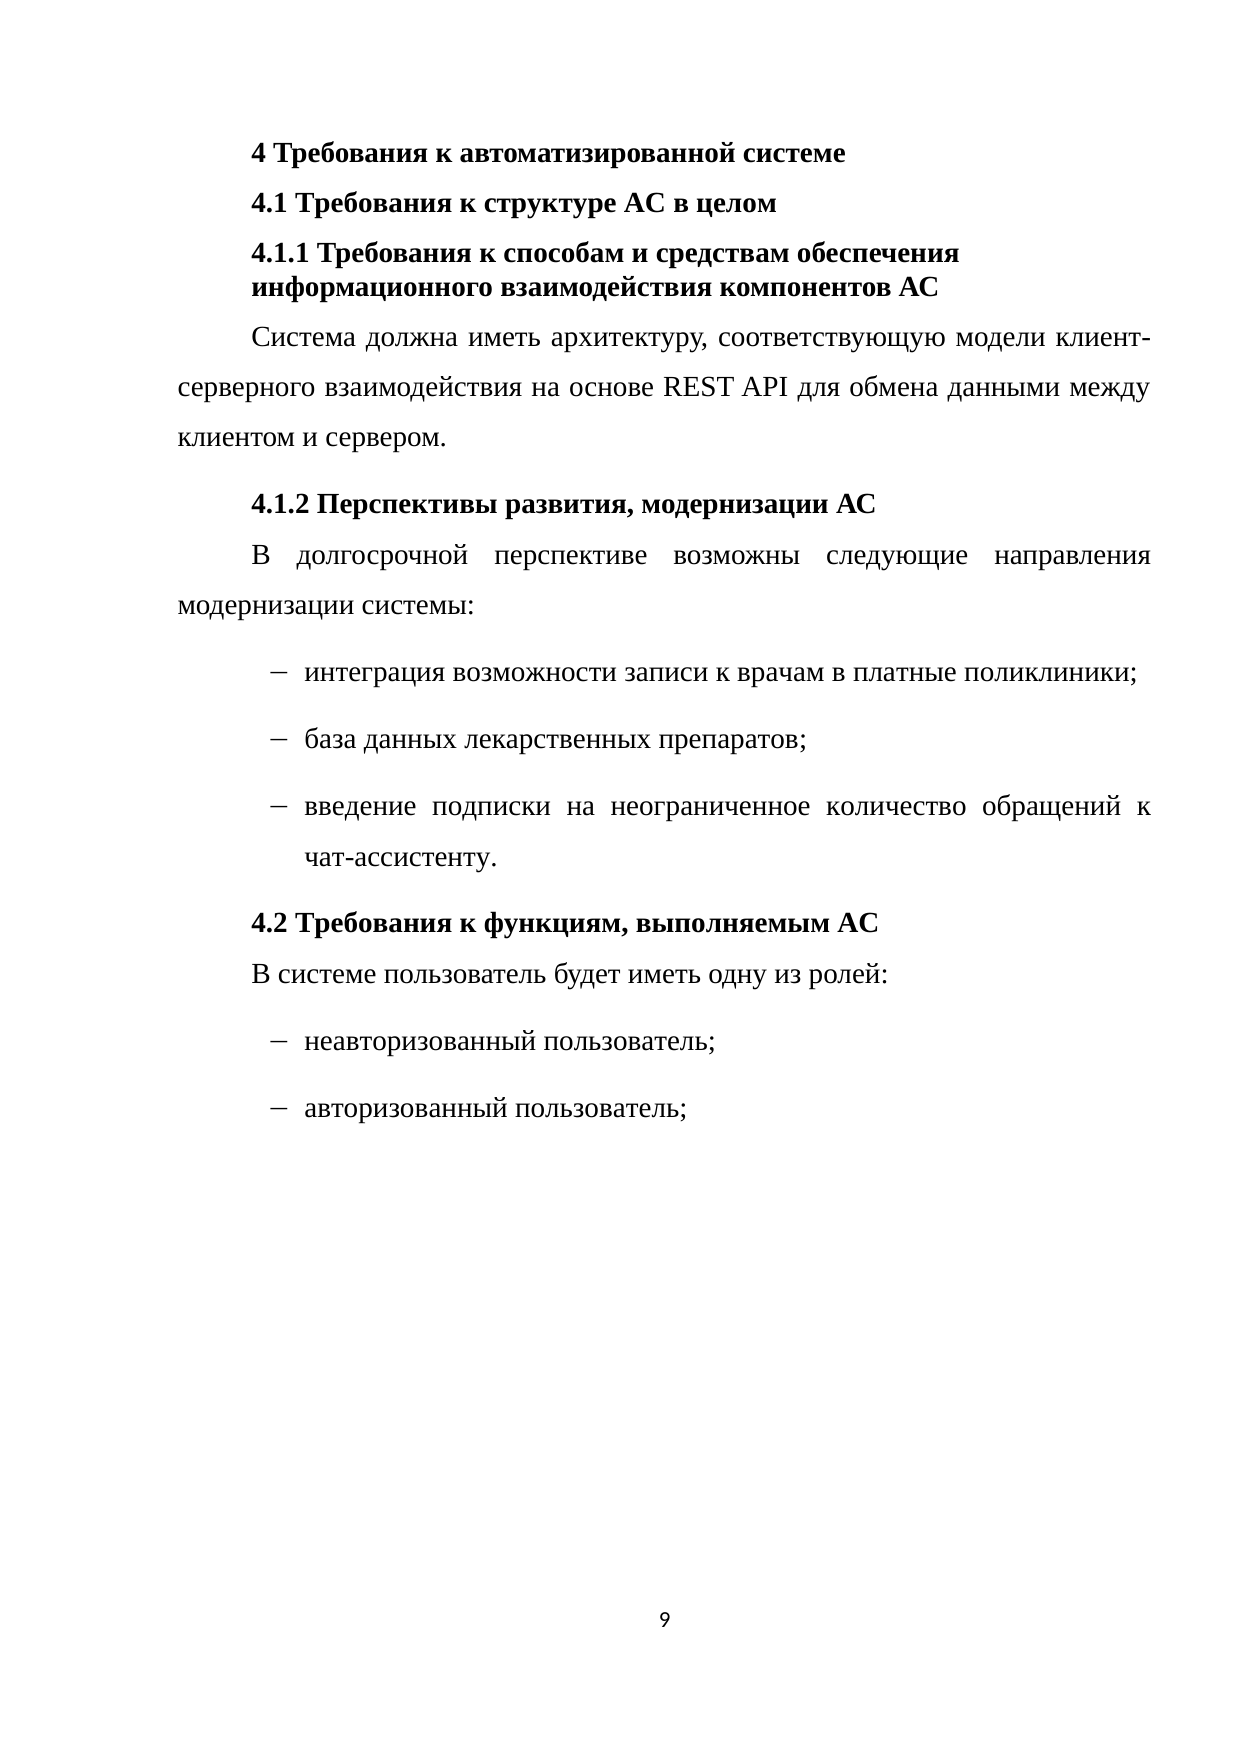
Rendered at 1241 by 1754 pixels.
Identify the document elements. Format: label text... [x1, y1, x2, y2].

text Требования к автоматизированной системе [251, 135, 1152, 168]
text Требования к функциям, выполняемым АС [251, 906, 1152, 939]
text В долгосрочной перспективе возможны следующие направления модернизации системы: [177, 537, 1152, 621]
text введение подписки на неограниченное количество обращений к чат-ассистенту. [267, 788, 1152, 872]
text авторизованный пользователь; [267, 1090, 1152, 1123]
text Требования к структуре АС в целом [251, 185, 1152, 218]
text интеграция возможности записи к врачам в платные поликлиники; [267, 654, 1152, 688]
text Требования к способам и средствам обеспечения информационного взаимодействия компонентов АС [251, 235, 1152, 302]
text база данных лекарственных препаратов; [267, 721, 1152, 755]
text В системе пользователь будет иметь одну из ролей: [177, 956, 1152, 989]
text Перспективы развития, модернизации АС [251, 487, 1152, 520]
text Система должна иметь архитектуру, соответствующую модели клиент-серверного взаимодействия на основе REST API для обмена данными между клиентом и сервером. [177, 319, 1152, 453]
text неавторизованный пользователь; [267, 1023, 1152, 1056]
